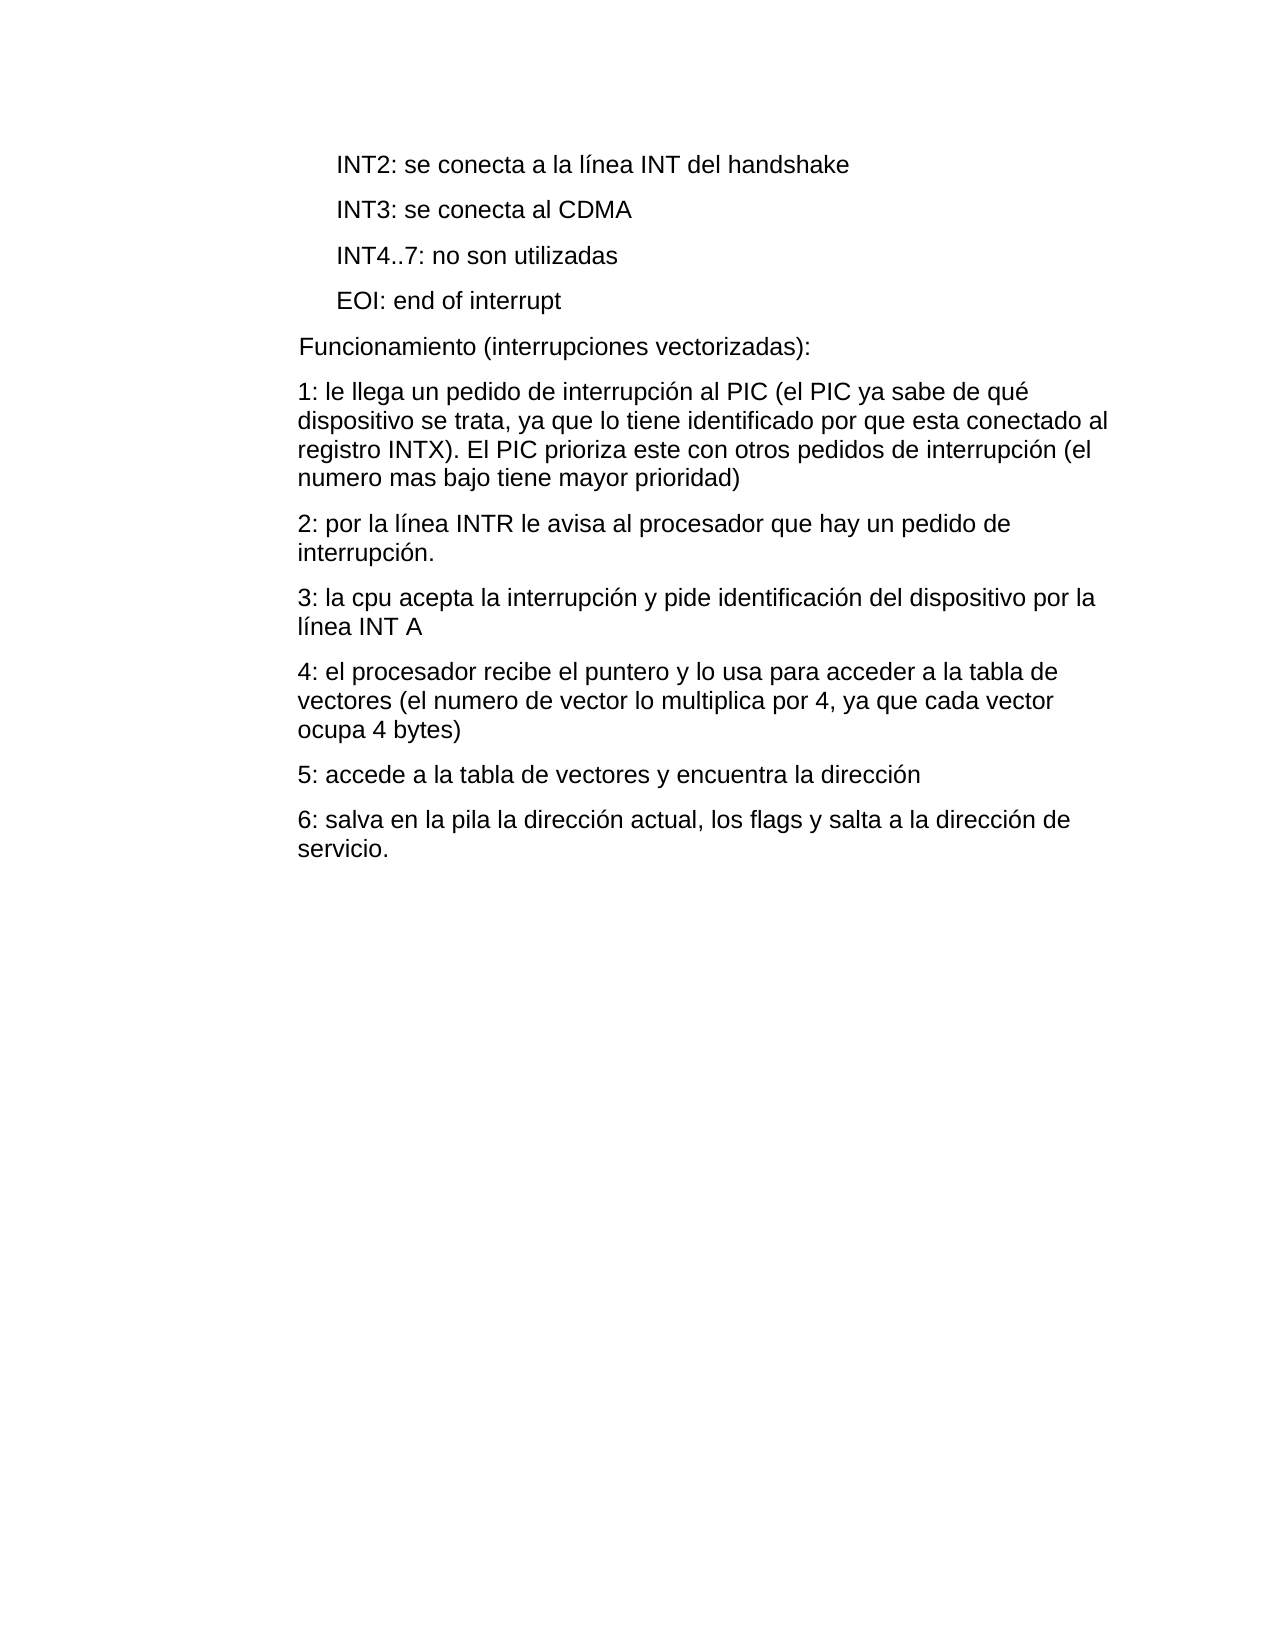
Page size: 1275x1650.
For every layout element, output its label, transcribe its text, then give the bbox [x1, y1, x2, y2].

text 3: la cpu acepta la interrupción y pide identificación del dispositivo por la línea INT A [297, 583, 1125, 640]
text 5: accede a la tabla de vectores y encuentra la dirección [261, 760, 1125, 789]
text 4: el procesador recibe el puntero y lo usa para acceder a la tabla de vectores (el numero de vector lo multiplica por 4, ya que cada vector ocupa 4 bytes) [297, 657, 1125, 743]
text EOI: end of interrupt [336, 286, 1125, 315]
text INT2: se conecta a la línea INT del handshake [336, 150, 1125, 179]
text 6: salva en la pila la dirección actual, los flags y salta a la dirección de servicio. [297, 805, 1125, 863]
text 1: le llega un pedido de interrupción al PIC (el PIC ya sabe de qué dispositivo se trata, ya que lo tiene identificado por que esta conectado al registro INTX). El PIC prioriza este con otros pedidos de interrupción (el numero mas bajo tiene mayor prioridad) [297, 377, 1125, 492]
text Funcionamiento (interrupciones vectorizadas): [299, 332, 1125, 360]
text INT4..7: no son utilizadas [336, 241, 1125, 269]
text 2: por la línea INTR le avisa al procesador que hay un pedido de interrupción. [297, 509, 1125, 566]
text INT3: se conecta al CDMA [336, 195, 1125, 224]
